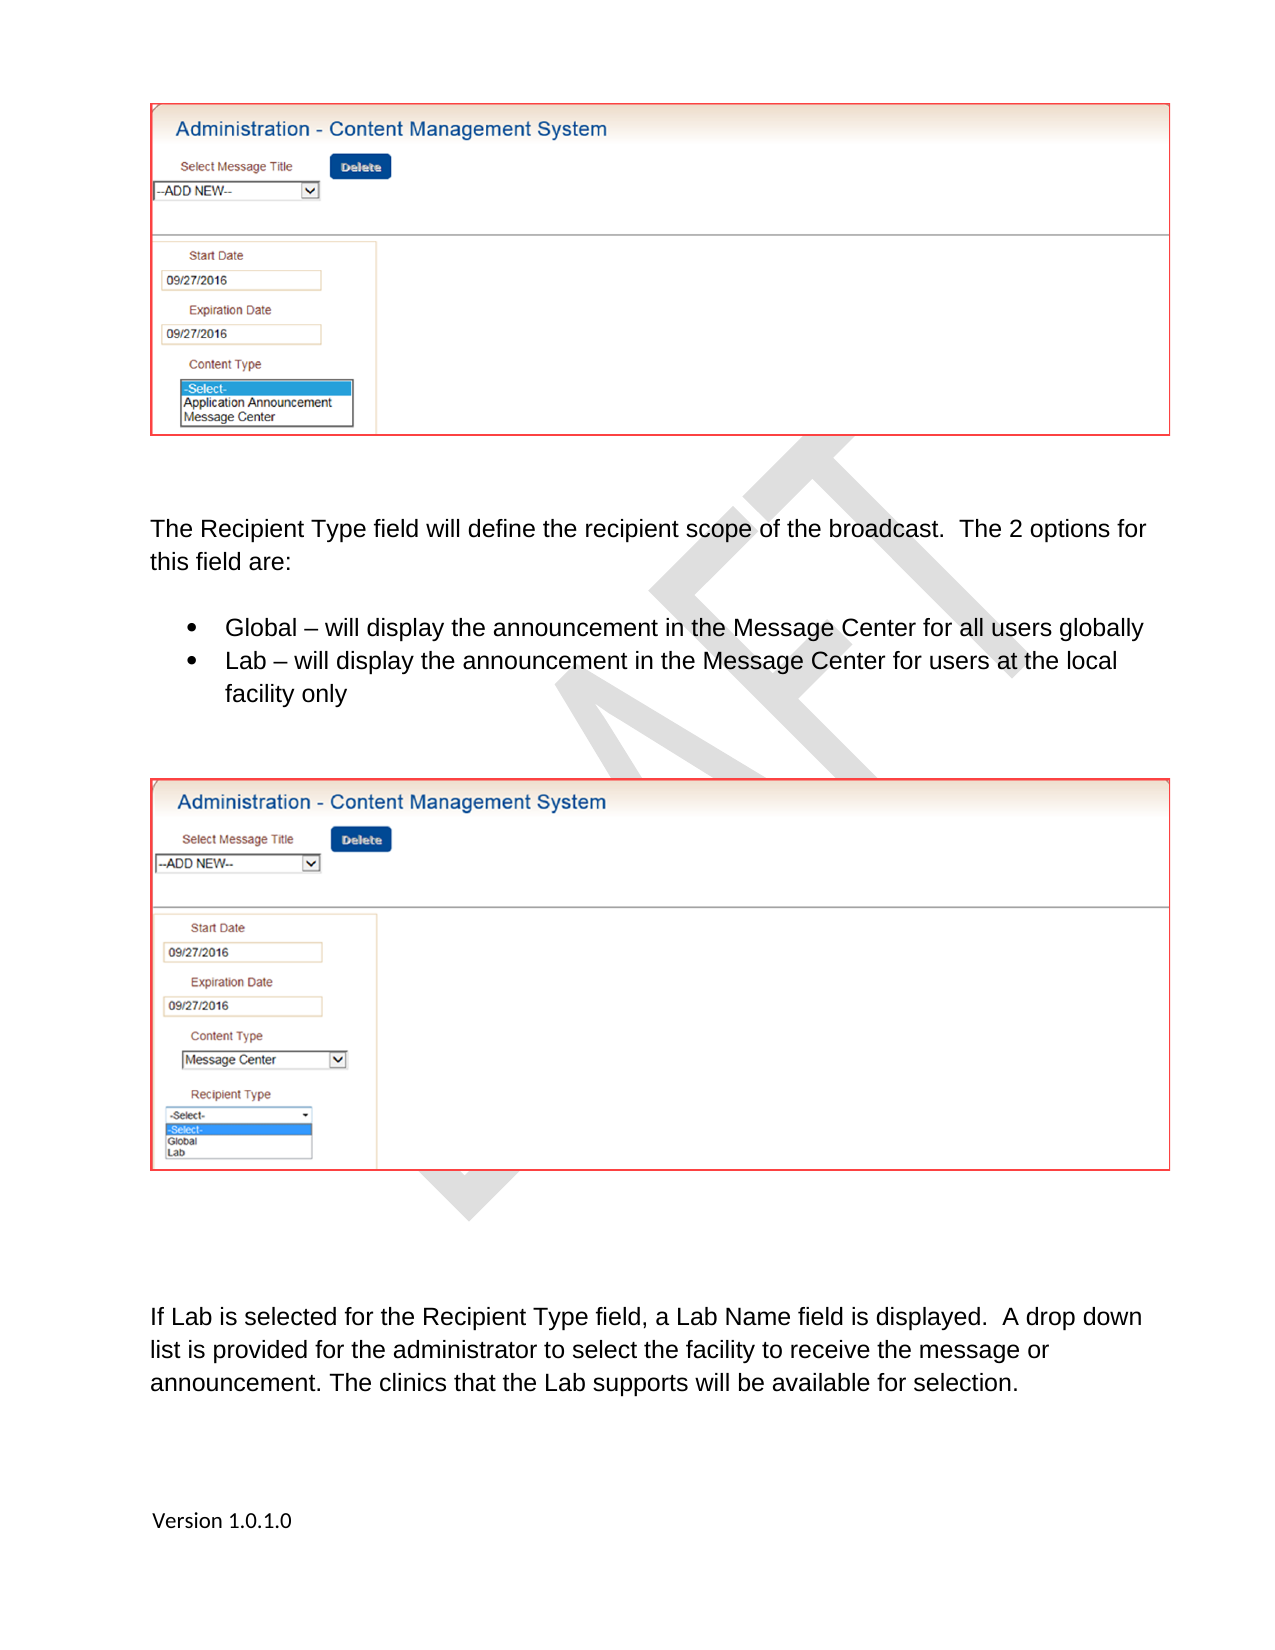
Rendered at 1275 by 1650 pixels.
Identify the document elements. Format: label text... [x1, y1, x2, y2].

picture [150, 103, 1171, 436]
text If Lab is selected for the Recipient Type field, a Lab Name field is displayed. A drop down list is provided for the administrator to select the facility to receive the message or announcement. The clinics that the Lab supports will be available for selection. [150, 1302, 1170, 1397]
list Lab – will display the announcement in the Message Center for users at the local facility only [187, 646, 1170, 708]
picture [150, 778, 1171, 1171]
text The Recipient Type field will define the recipient scope of the broadcast. The 2 options for this field are: [150, 514, 1170, 576]
list Global – will display the announcement in the Message Center for all users globally [187, 613, 1170, 642]
